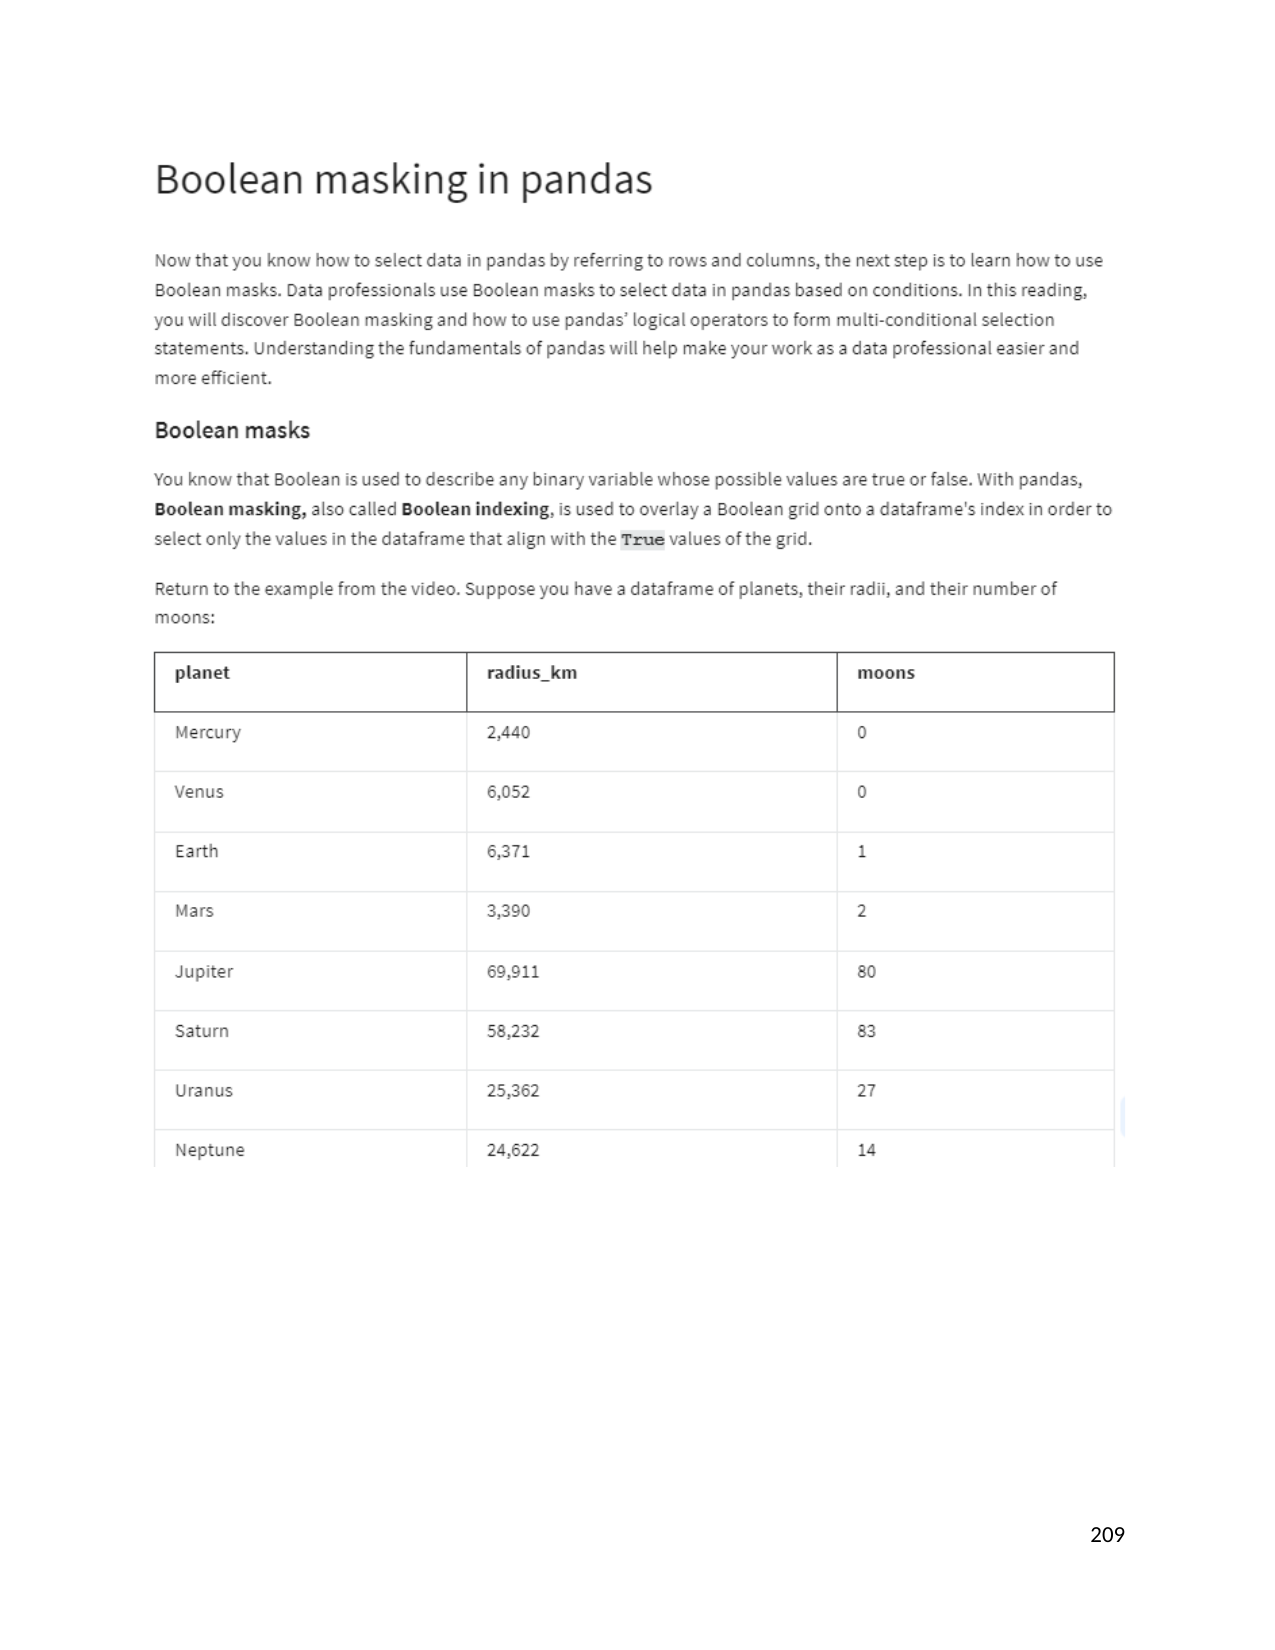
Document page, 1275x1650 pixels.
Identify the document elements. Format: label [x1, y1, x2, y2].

picture [150, 150, 1125, 1167]
